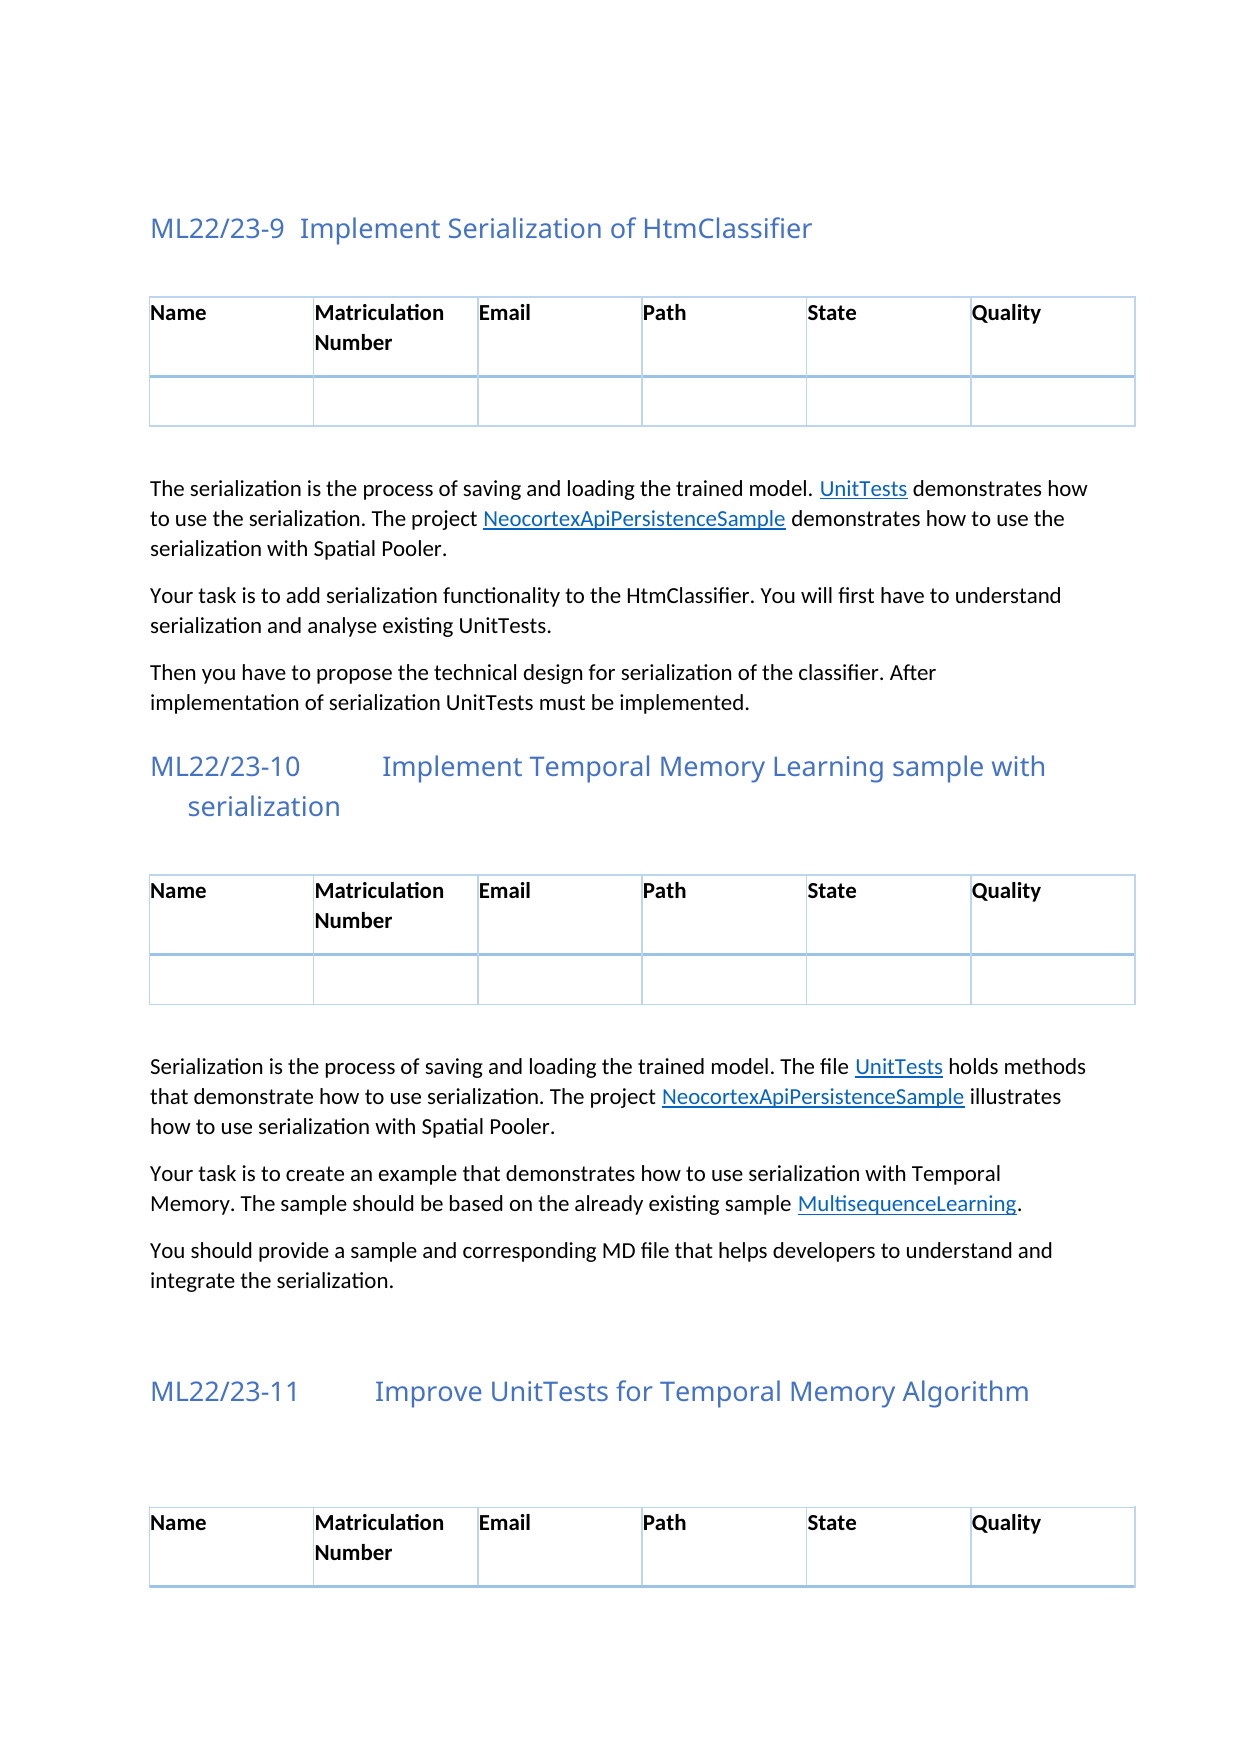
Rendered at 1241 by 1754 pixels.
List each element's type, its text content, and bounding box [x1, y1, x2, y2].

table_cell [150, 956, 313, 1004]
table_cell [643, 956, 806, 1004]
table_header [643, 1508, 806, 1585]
text Serialization is the process of saving and loading the trained model. The file UnitTests holds methods that demonstrate how to use serialization. The project NeocortexApiPersistenceSample illustrates how to use serialization with Spatial Pooler. [150, 1052, 1090, 1141]
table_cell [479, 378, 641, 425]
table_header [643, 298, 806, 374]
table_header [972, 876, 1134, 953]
text Then you have to propose the technical design for serialization of the classifier. After implementation of serialization UnitTests must be implemented. [150, 658, 1090, 716]
text Implement Temporal Memory Learning sample with serialization [150, 748, 1090, 824]
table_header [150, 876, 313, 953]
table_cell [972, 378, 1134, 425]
text You should provide a sample and corresponding MD file that helps developers to understand and integrate the serialization. [150, 1236, 1090, 1295]
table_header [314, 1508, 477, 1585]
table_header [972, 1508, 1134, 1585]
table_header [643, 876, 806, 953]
text The serialization is the process of saving and loading the trained model. UnitTests demonstrates how to use the serialization. The project NeocortexApiPersistenceSample demonstrates how to use the serialization with Spatial Pooler. [150, 474, 1090, 562]
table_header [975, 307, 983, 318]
text Implement Serialization of HtmClassifier [150, 209, 1090, 246]
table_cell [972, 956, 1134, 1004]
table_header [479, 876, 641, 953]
text Your task is to create an example that demonstrates how to use serialization with Temporal Memory. The sample should be based on the already existing sample MultisequenceLearning. [150, 1159, 1090, 1218]
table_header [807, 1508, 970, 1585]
text Your task is to add serialization functionality to the HtmClassifier. You will first have to understand serialization and analyse existing UnitTests. [150, 581, 1090, 639]
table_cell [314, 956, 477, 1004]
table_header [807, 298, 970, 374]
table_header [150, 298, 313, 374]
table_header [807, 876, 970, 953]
text Improve UnitTests for Temporal Memory Algorithm [150, 1373, 1090, 1410]
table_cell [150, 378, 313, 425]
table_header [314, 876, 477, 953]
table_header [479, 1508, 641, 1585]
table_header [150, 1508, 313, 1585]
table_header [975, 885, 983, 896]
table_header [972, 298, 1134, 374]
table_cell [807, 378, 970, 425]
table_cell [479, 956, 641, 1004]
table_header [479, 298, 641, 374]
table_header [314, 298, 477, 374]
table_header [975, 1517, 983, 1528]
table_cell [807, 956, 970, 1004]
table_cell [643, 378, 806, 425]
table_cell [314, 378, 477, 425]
